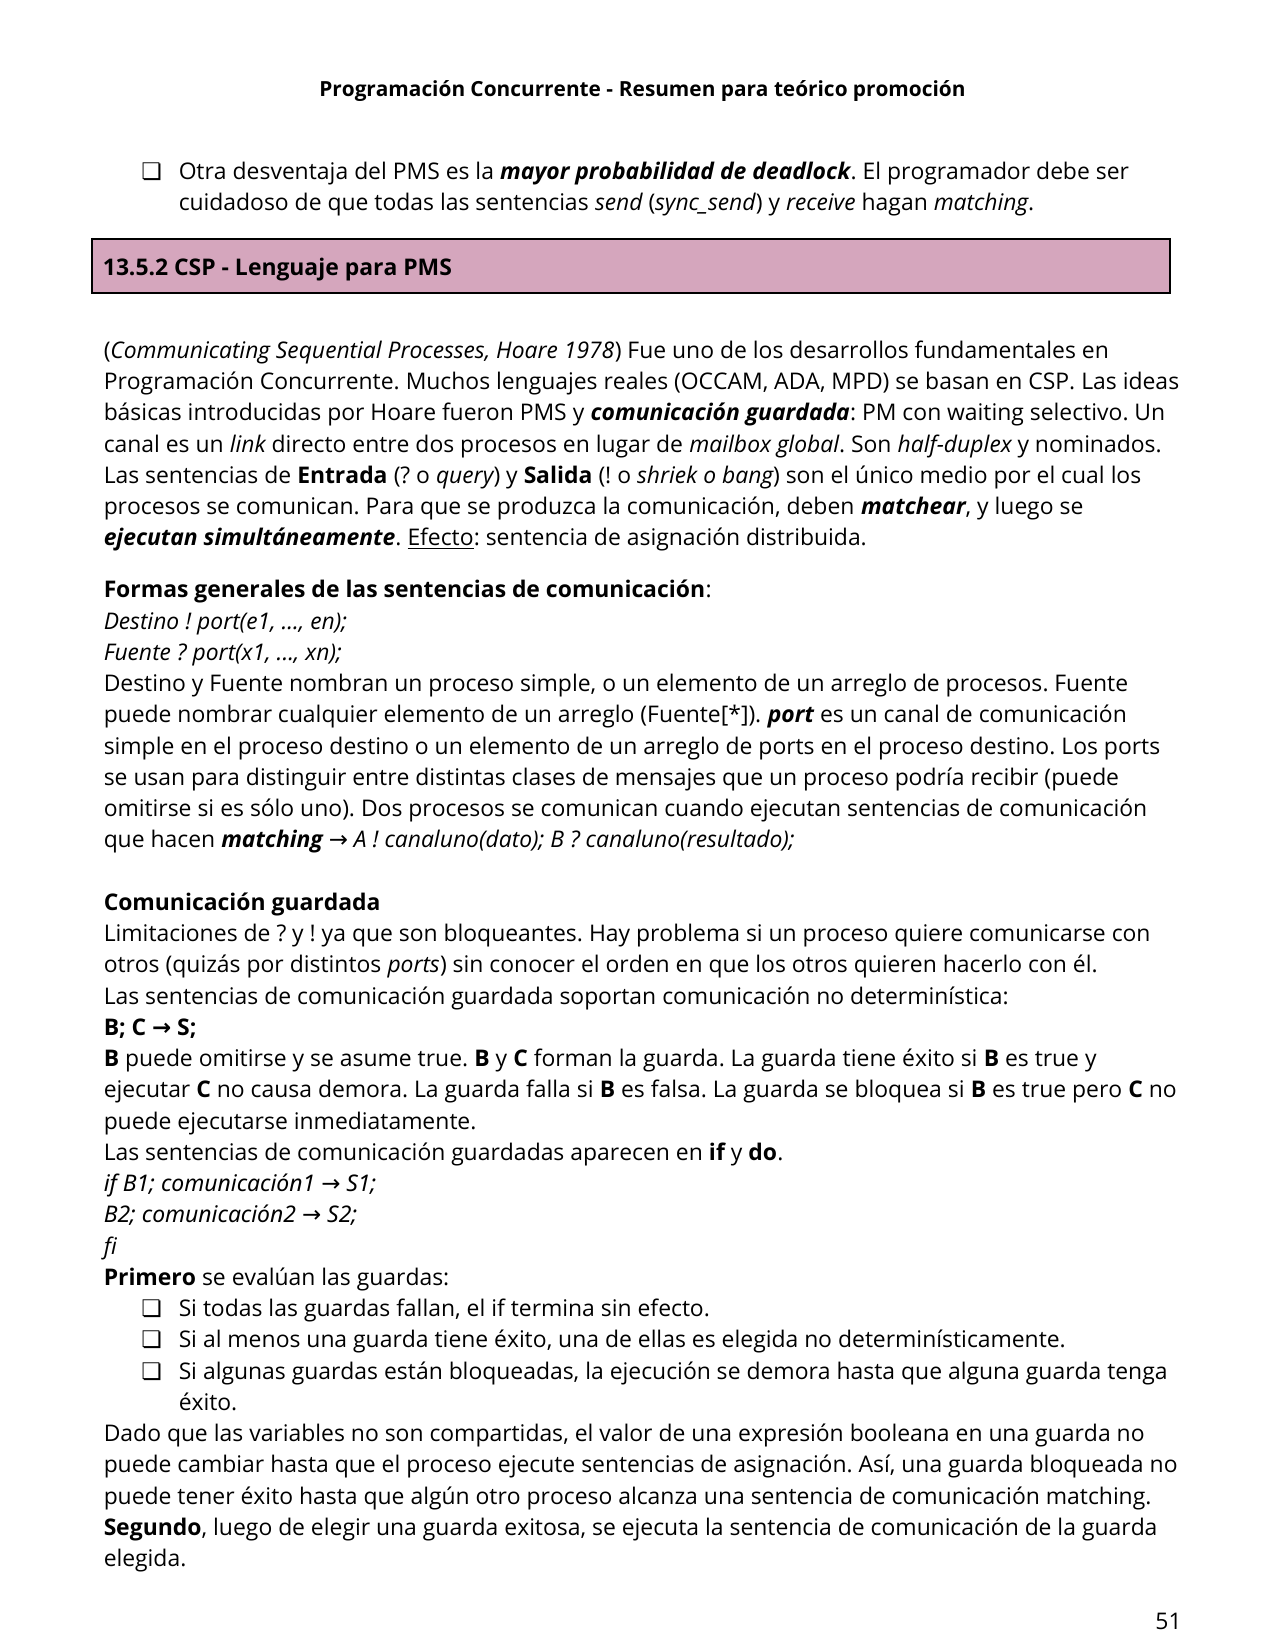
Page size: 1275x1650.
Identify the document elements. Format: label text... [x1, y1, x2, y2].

text B; C → S; [103, 1011, 1181, 1042]
list Otra desventaja del PMS es la mayor probabilidad de deadlock. El programador debe ser cuidadoso de que todas las sentencias send (sync_send) y receive hagan matching. [141, 154, 1181, 217]
text Las sentencias de comunicación guardada soportan comunicación no determinística: [103, 980, 1181, 1011]
text B2; comunicación2 → S2; [103, 1198, 1181, 1230]
list Si algunas guardas están bloqueadas, la ejecución se demora hasta que alguna guarda tenga éxito. [141, 1355, 1181, 1417]
text Dado que las variables no son compartidas, el valor de una expresión booleana en una guarda no puede cambiar hasta que el proceso ejecute sentencias de asignación. Así, una guarda bloqueada no puede tener éxito hasta que algún otro proceso alcanza una sentencia de comunicación matching. [103, 1417, 1181, 1511]
text Limitaciones de ? y ! ya que son bloqueantes. Hay problema si un proceso quiere comunicarse con otros (quizás por distintos ports) sin conocer el orden en que los otros quieren hacerlo con él. [103, 917, 1181, 980]
text Destino ! port(e1, ..., en); [103, 605, 1181, 636]
text Formas generales de las sentencias de comunicación: [103, 573, 1181, 605]
text (Communicating Sequential Processes, Hoare 1978) Fue uno de los desarrollos fundamentales en Programación Concurrente. Muchos lenguajes reales (OCCAM, ADA, MPD) se basan en CSP. Las ideas básicas introducidas por Hoare fueron PMS y comunicación guardada: PM con waiting selectivo. Un canal es un link directo entre dos procesos en lugar de mailbox global. Son half-duplex y nominados. Las sentencias de Entrada (? o query) y Salida (! o shriek o bang) son el único medio por el cual los procesos se comunican. Para que se produzca la comunicación, deben matchear, y luego se ejecutan simultáneamente. Efecto: sentencia de asignación distribuida. [103, 334, 1181, 553]
text Primero se evalúan las guardas: [103, 1261, 1181, 1292]
text B puede omitirse y se asume true. B y C forman la guarda. La guarda tiene éxito si B es true y ejecutar C no causa demora. La guarda falla si B es falsa. La guarda se bloquea si B es true pero C no puede ejecutarse inmediatamente. [103, 1042, 1181, 1136]
list Si todas las guardas fallan, el if termina sin efecto. [141, 1292, 1181, 1323]
text Las sentencias de comunicación guardadas aparecen en if y do. [103, 1136, 1181, 1167]
text Fuente ? port(x1, ..., xn); [103, 636, 1181, 667]
text fi [103, 1230, 1181, 1261]
table_header 13.5.2 CSP - Lenguaje para PMS [93, 240, 1169, 292]
text Segundo, luego de elegir una guarda exitosa, se ejecuta la sentencia de comunicación de la guarda elegida. [103, 1511, 1181, 1573]
text Destino y Fuente nombran un proceso simple, o un elemento de un arreglo de procesos. Fuente puede nombrar cualquier elemento de un arreglo (Fuente[*]). port es un canal de comunicación simple en el proceso destino o un elemento de un arreglo de ports en el proceso destino. Los ports se usan para distinguir entre distintas clases de mensajes que un proceso podría recibir (puede omitirse si es sólo uno). Dos procesos se comunican cuando ejecutan sentencias de comunicación que hacen matching → A ! canaluno(dato); B ? canaluno(resultado); [103, 667, 1181, 855]
list Si al menos una guarda tiene éxito, una de ellas es elegida no determinísticamente. [141, 1323, 1181, 1355]
text if B1; comunicación1 → S1;  [103, 1167, 1181, 1198]
text Comunicación guardada [103, 886, 1181, 917]
